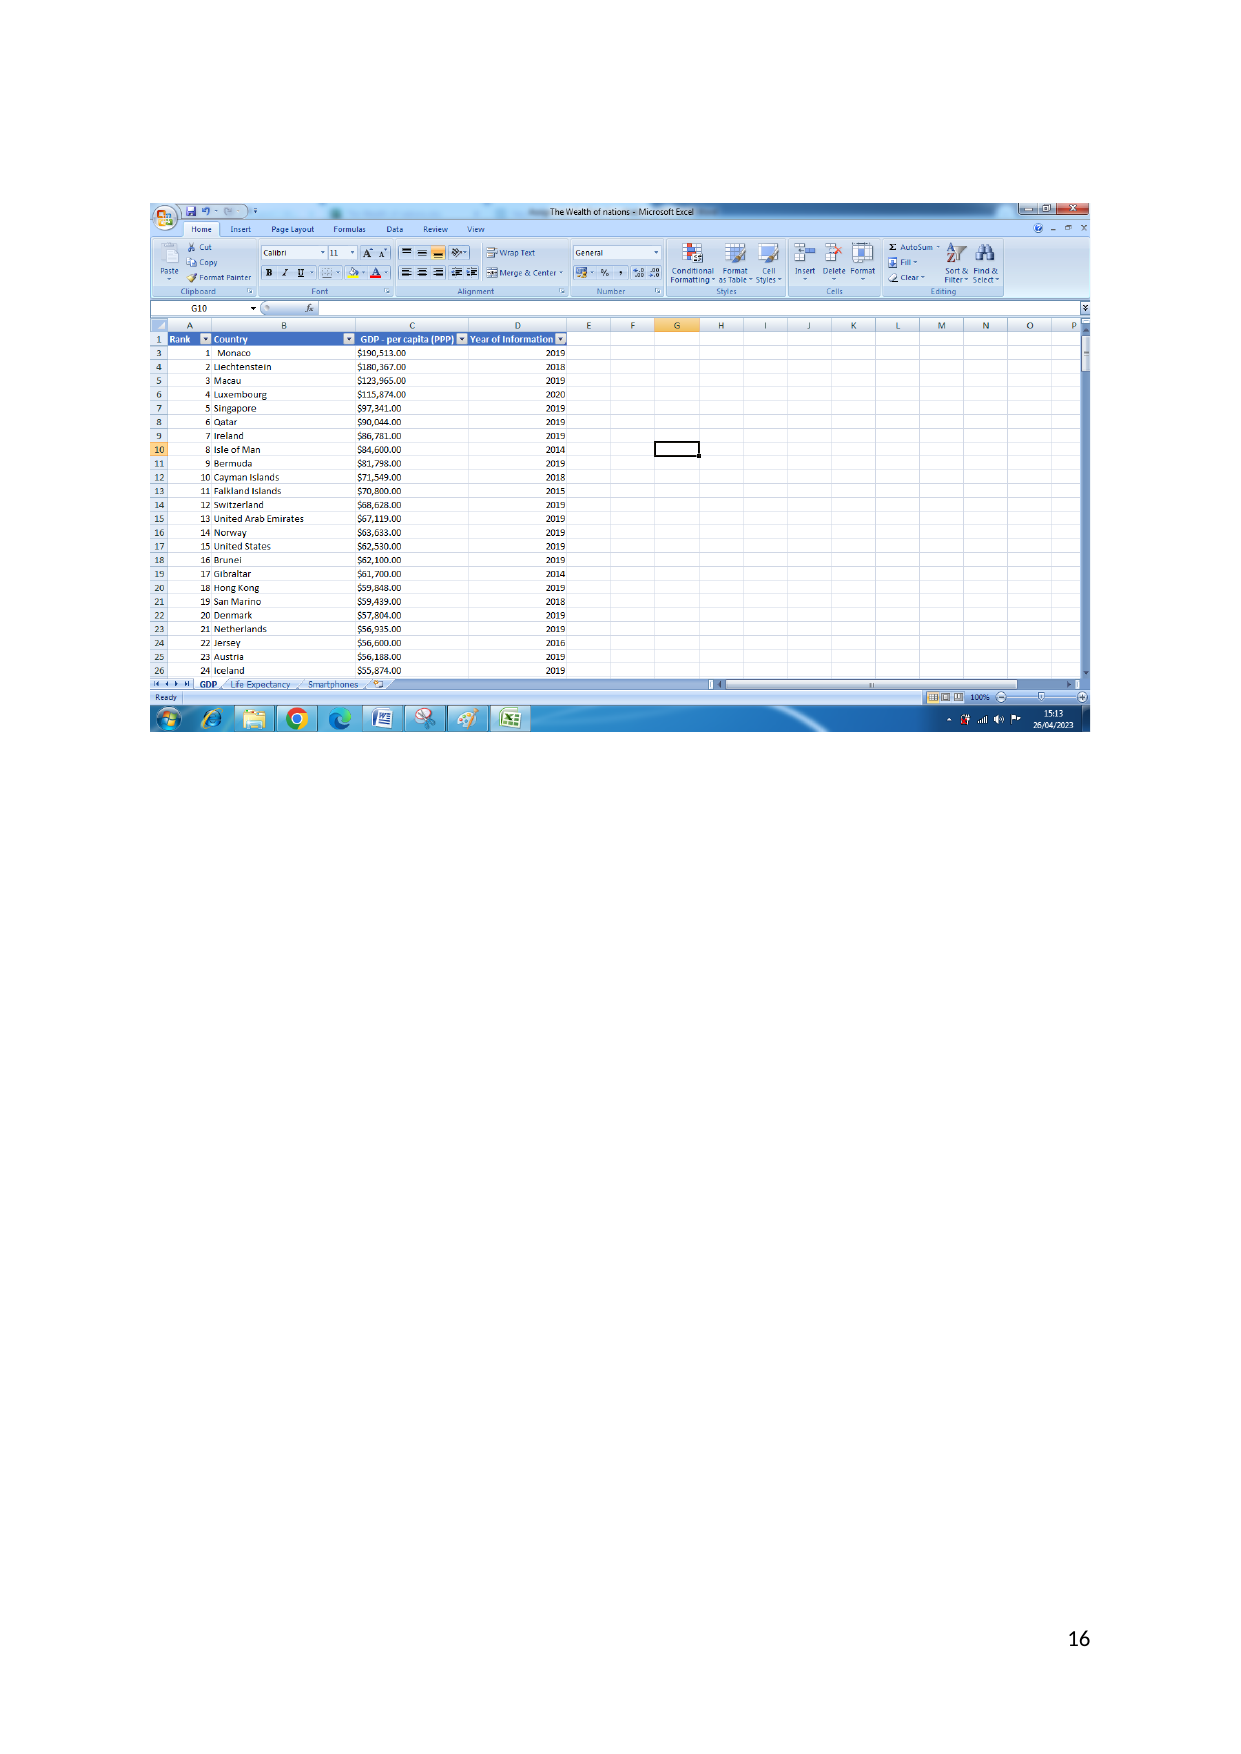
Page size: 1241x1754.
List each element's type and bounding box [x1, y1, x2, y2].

picture [150, 203, 1091, 732]
